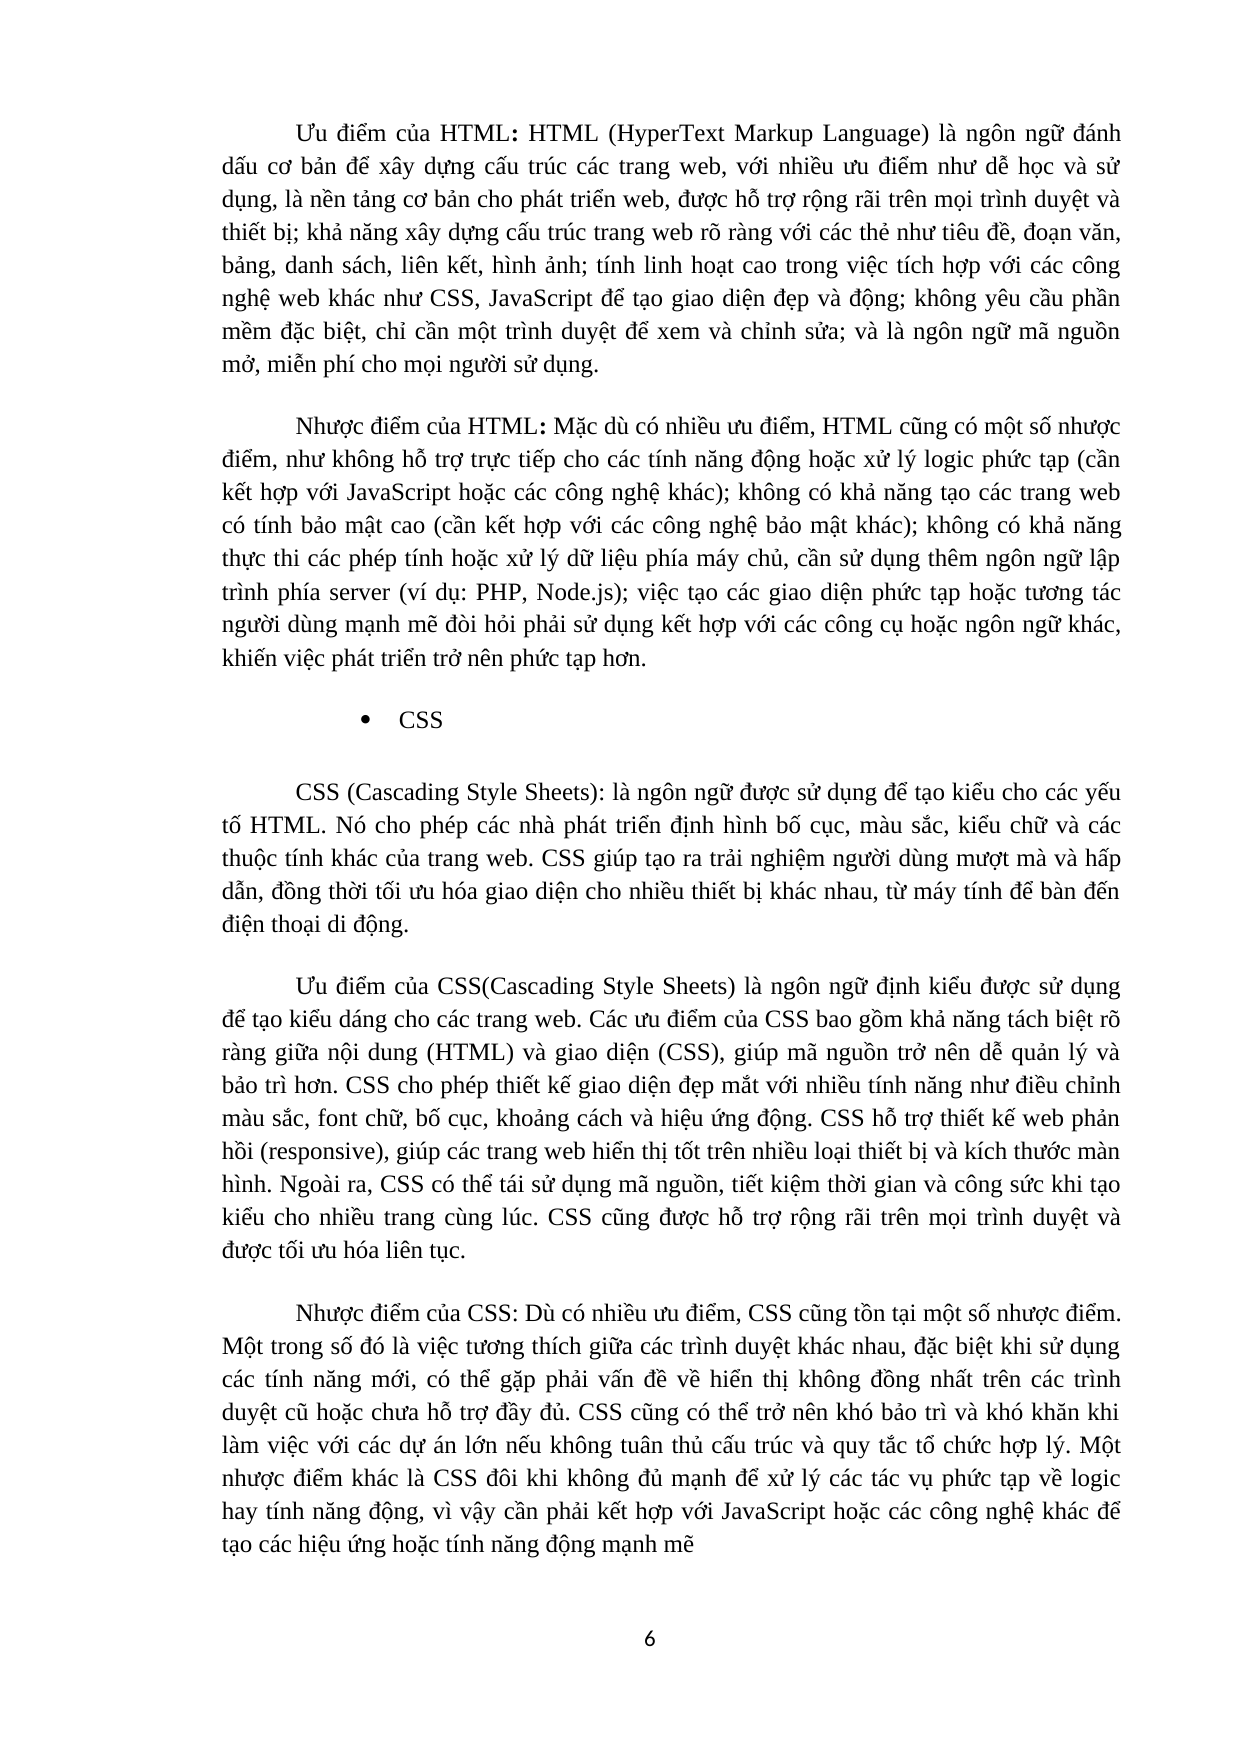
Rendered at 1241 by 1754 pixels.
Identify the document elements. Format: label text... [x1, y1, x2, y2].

text Ưu điểm của HTML: HTML (HyperText Markup Language) là ngôn ngữ đánh dấu cơ bản để xây dựng cấu trúc các trang web, với nhiều ưu điểm như dễ học và sử dụng, là nền tảng cơ bản cho phát triển web, được hỗ trợ rộng rãi trên mọi trình duyệt và thiết bị; khả năng xây dựng cấu trúc trang web rõ ràng với các thẻ như tiêu đề, đoạn văn, bảng, danh sách, liên kết, hình ảnh; tính linh hoạt cao trong việc tích hợp với các công nghệ web khác như CSS, JavaScript để tạo giao diện đẹp và động; không yêu cầu phần mềm đặc biệt, chỉ cần một trình duyệt để xem và chỉnh sửa; và là ngôn ngữ mã nguồn mở, miễn phí cho mọi người sử dụng. [222, 118, 1122, 378]
text Ưu điểm của CSS(Cascading Style Sheets) là ngôn ngữ định kiểu được sử dụng để tạo kiểu dáng cho các trang web. Các ưu điểm của CSS bao gồm khả năng tách biệt rõ ràng giữa nội dung (HTML) và giao diện (CSS), giúp mã nguồn trở nên dễ quản lý và bảo trì hơn. CSS cho phép thiết kế giao diện đẹp mắt với nhiều tính năng như điều chỉnh màu sắc, font chữ, bố cục, khoảng cách và hiệu ứng động. CSS hỗ trợ thiết kế web phản hồi (responsive), giúp các trang web hiển thị tốt trên nhiều loại thiết bị và kích thước màn hình. Ngoài ra, CSS có thể tái sử dụng mã nguồn, tiết kiệm thời gian và công sức khi tạo kiểu cho nhiều trang cùng lúc. CSS cũng được hỗ trợ rộng rãi trên mọi trình duyệt và được tối ưu hóa liên tục. [222, 971, 1122, 1264]
subtitle CSS [361, 705, 1122, 733]
text CSS (Cascading Style Sheets): là ngôn ngữ được sử dụng để tạo kiểu cho các yếu tố HTML. Nó cho phép các nhà phát triển định hình bố cục, màu sắc, kiểu chữ và các thuộc tính khác của trang web. CSS giúp tạo ra trải nghiệm người dùng mượt mà và hấp dẫn, đồng thời tối ưu hóa giao diện cho nhiều thiết bị khác nhau, từ máy tính để bàn đến điện thoại di động. [222, 777, 1122, 938]
text Nhược điểm của CSS: Dù có nhiều ưu điểm, CSS cũng tồn tại một số nhược điểm. Một trong số đó là việc tương thích giữa các trình duyệt khác nhau, đặc biệt khi sử dụng các tính năng mới, có thể gặp phải vấn đề về hiển thị không đồng nhất trên các trình duyệt cũ hoặc chưa hỗ trợ đầy đủ. CSS cũng có thể trở nên khó bảo trì và khó khăn khi làm việc với các dự án lớn nếu không tuân thủ cấu trúc và quy tắc tổ chức hợp lý. Một nhược điểm khác là CSS đôi khi không đủ mạnh để xử lý các tác vụ phức tạp về logic hay tính năng động, vì vậy cần phải kết hợp với JavaScript hoặc các công nghệ khác để tạo các hiệu ứng hoặc tính năng động mạnh mẽ [222, 1298, 1122, 1558]
text Nhược điểm của HTML: Mặc dù có nhiều ưu điểm, HTML cũng có một số nhược điểm, như không hỗ trợ trực tiếp cho các tính năng động hoặc xử lý logic phức tạp (cần kết hợp với JavaScript hoặc các công nghệ khác); không có khả năng tạo các trang web có tính bảo mật cao (cần kết hợp với các công nghệ bảo mật khác); không có khả năng thực thi các phép tính hoặc xử lý dữ liệu phía máy chủ, cần sử dụng thêm ngôn ngữ lập trình phía server (ví dụ: PHP, Node.js); việc tạo các giao diện phức tạp hoặc tương tác người dùng mạnh mẽ đòi hỏi phải sử dụng kết hợp với các công cụ hoặc ngôn ngữ khác, khiến việc phát triển trở nên phức tạp hơn. [222, 411, 1122, 671]
